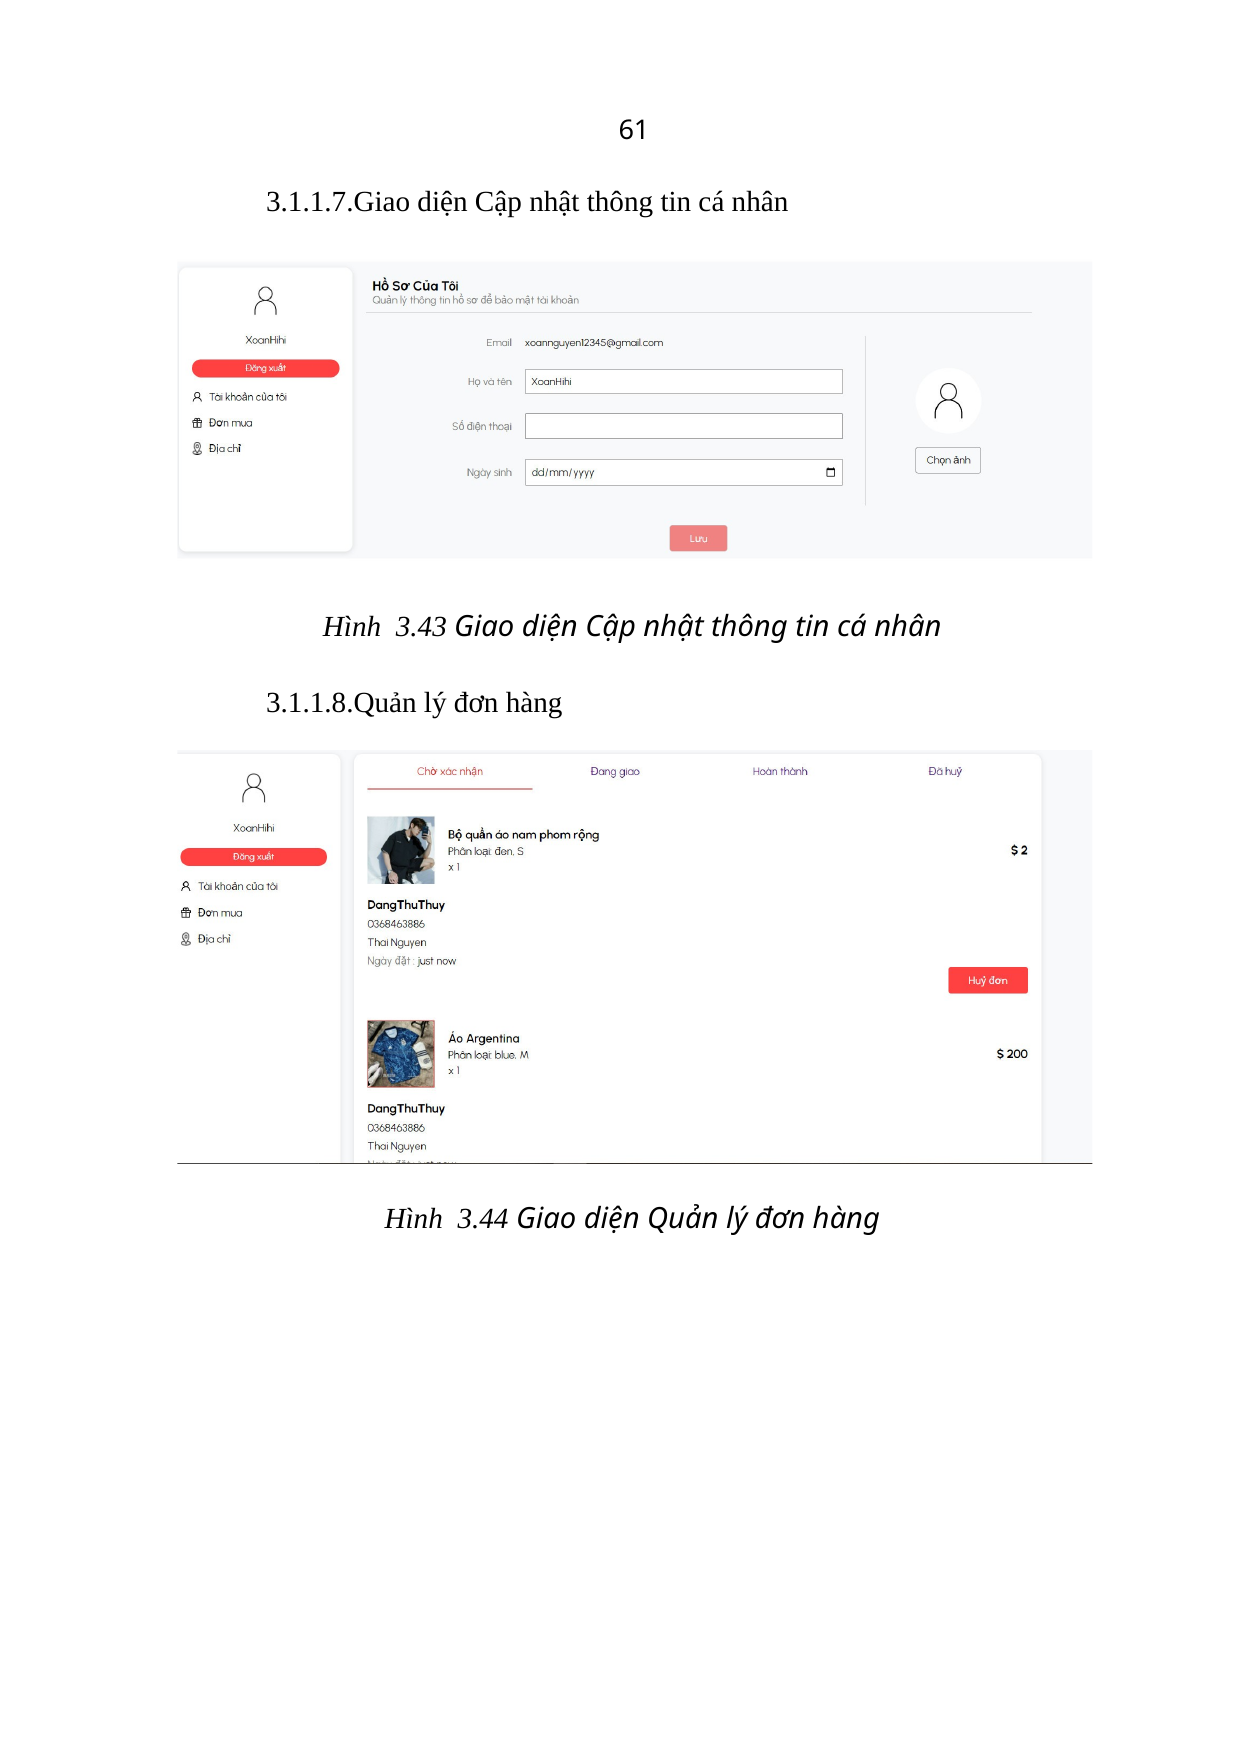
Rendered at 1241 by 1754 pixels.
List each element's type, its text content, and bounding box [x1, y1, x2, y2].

subtitle Quản lý đơn hàng [266, 685, 1090, 719]
picture [177, 249, 1093, 572]
picture [177, 750, 1093, 1164]
subtitle Giao diện Cập nhật thông tin cá nhân [266, 184, 1090, 218]
